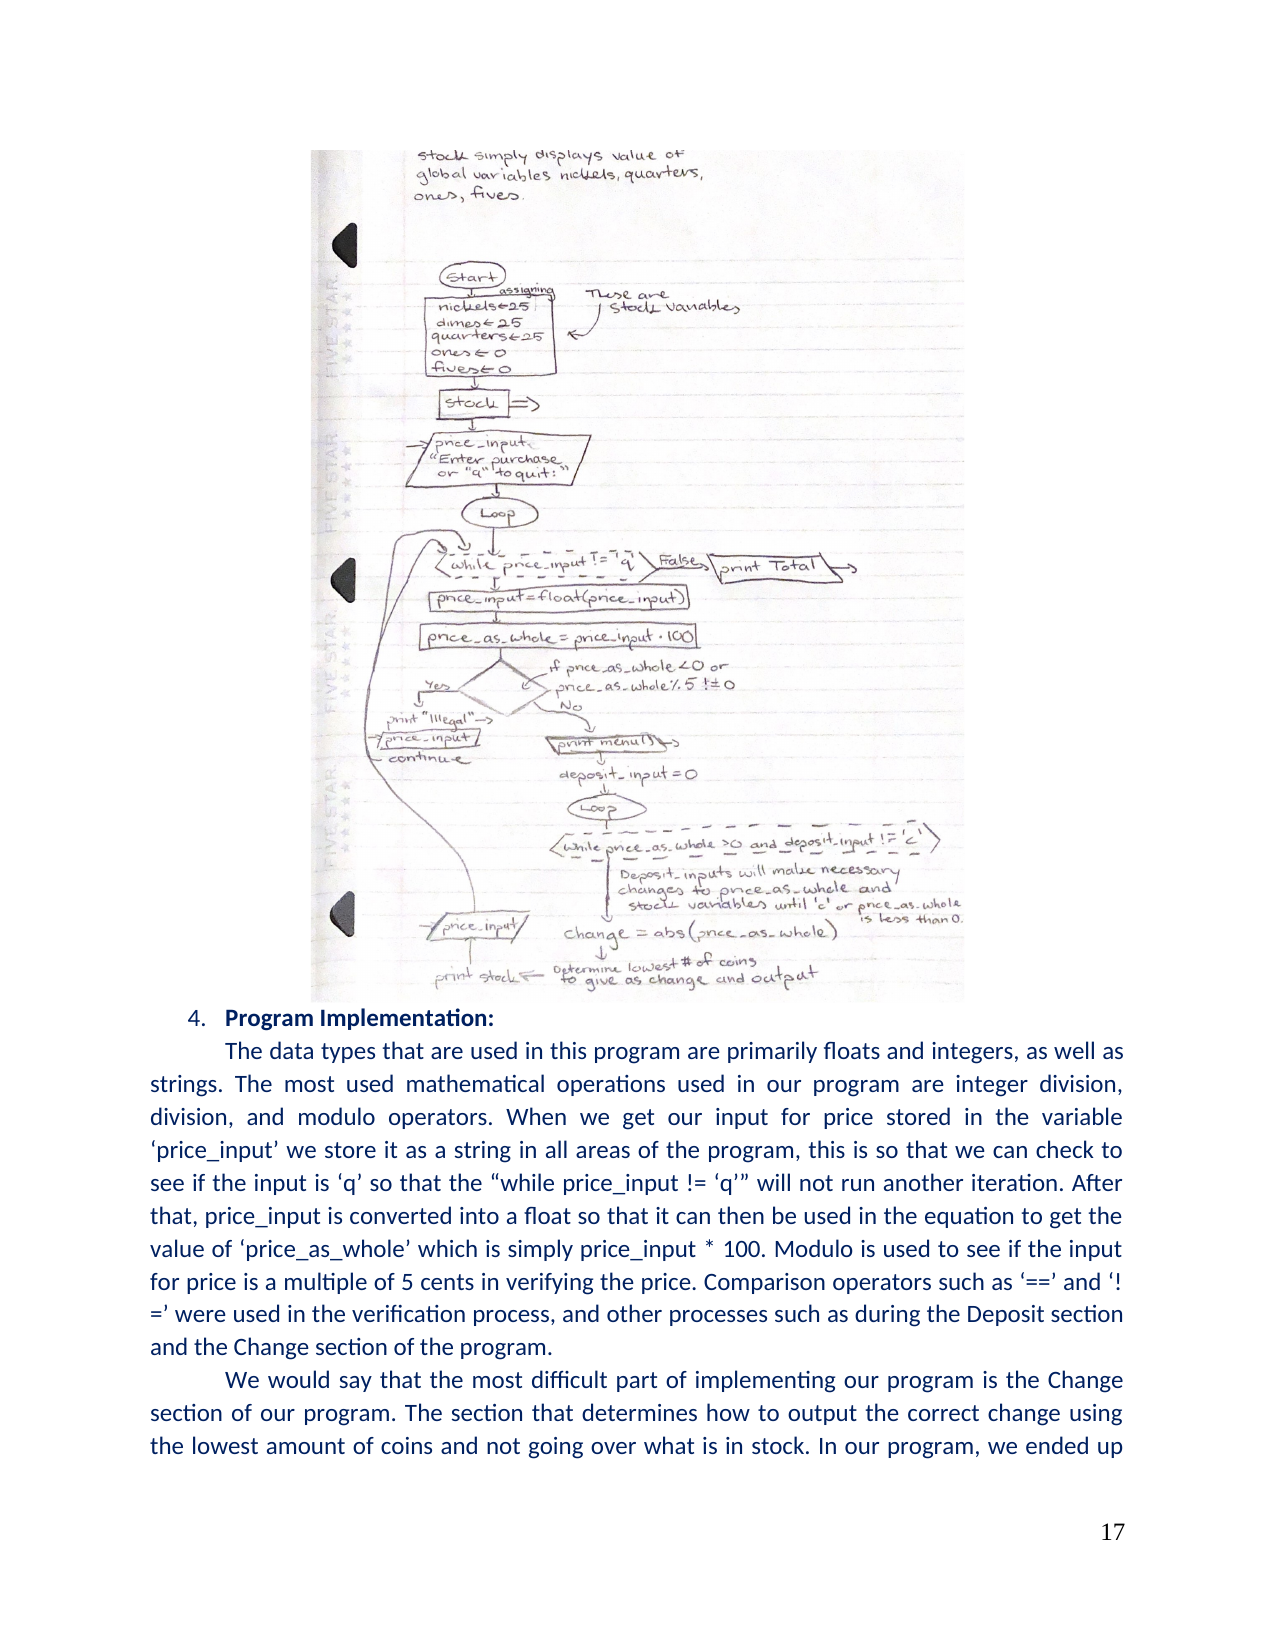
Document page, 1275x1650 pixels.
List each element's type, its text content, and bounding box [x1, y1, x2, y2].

picture [310, 150, 965, 1003]
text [150, 1364, 1125, 1461]
list Program Implementation: [187, 1002, 1125, 1033]
text The data types that are used in this program are primarily floats and integers, as well as strings. The most used mathematical operations used in our program are integer division, division, and modulo operators. When we get our input for price stored in the variable ‘price_input’ we store it as a string in all areas of the program, this is so that we can check to see if the input is ‘q’ so that the “while price_input != ‘q’” will not run another iteration. After that, price_input is converted into a float so that it can then be used in the equation to get the value of ‘price_as_whole’ which is simply price_input * 100. Modulo is used to see if the input for price is a multiple of 5 cents in verifying the price. Comparison operators such as ‘==’ and ‘!=’ were used in the verification process, and other processes such as during the Deposit section and the Change section of the program. [150, 1035, 1125, 1362]
